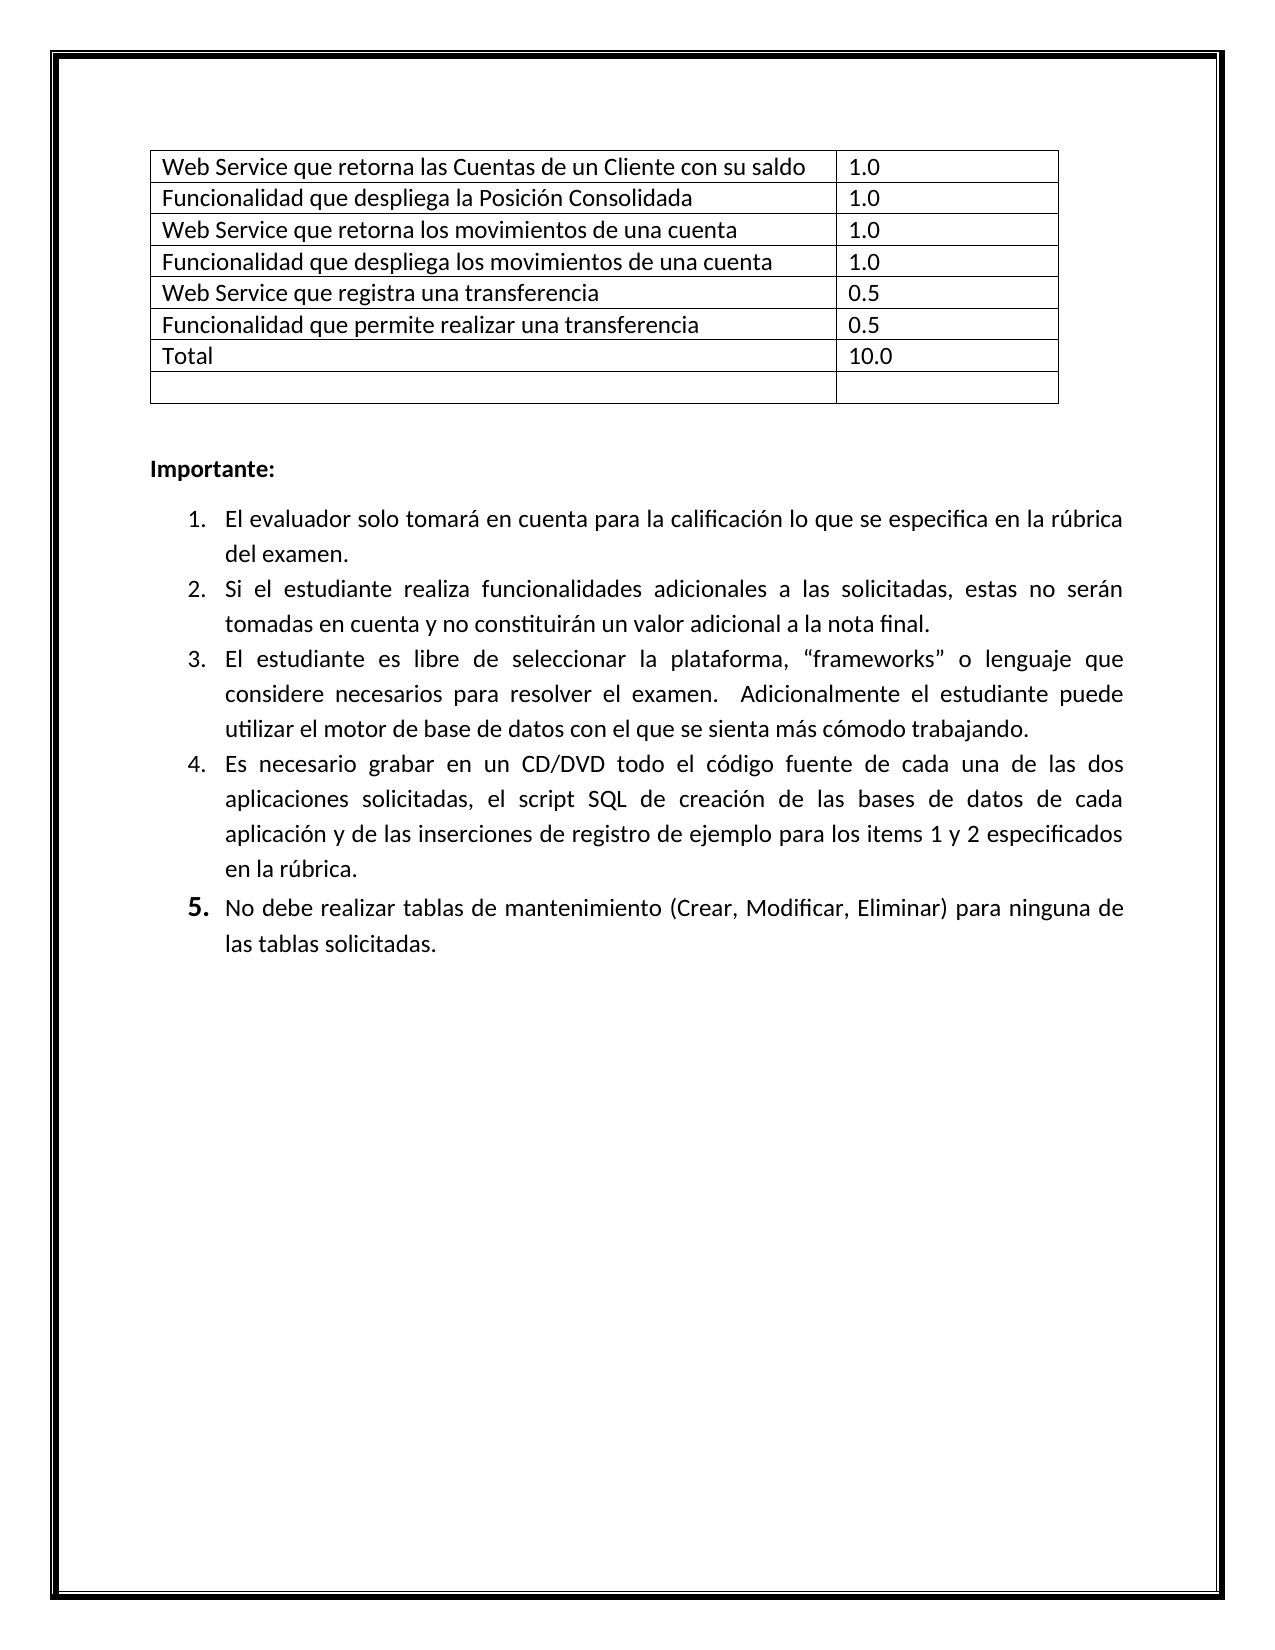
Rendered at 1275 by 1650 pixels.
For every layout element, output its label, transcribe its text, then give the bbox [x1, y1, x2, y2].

list No debe realizar tablas de mantenimiento (Crear, Modificar, Eliminar) para ninguna de las tablas solicitadas. [187, 888, 1125, 958]
table_cell 1.0 [837, 151, 1058, 182]
table_cell Funcionalidad que permite realizar una transferencia [151, 309, 836, 339]
list Si el estudiante realiza funcionalidades adicionales a las solicitadas, estas no serán tomadas en cuenta y no constituirán un valor adicional a la nota final. [187, 573, 1125, 638]
table_cell 0.5 [837, 277, 1058, 308]
table_cell 10.0 [837, 340, 1058, 371]
table_cell 1.0 [837, 214, 1058, 245]
table_cell Total [151, 340, 836, 371]
table_cell 1.0 [837, 246, 1058, 276]
text Importante: [150, 453, 1125, 484]
table_cell Web Service que retorna los movimientos de una cuenta [151, 214, 836, 245]
table_cell Web Service que retorna las Cuentas de un Cliente con su saldo [151, 151, 836, 182]
list El estudiante es libre de seleccionar la plataforma, “frameworks” o lenguaje que considere necesarios para resolver el examen. Adicionalmente el estudiante puede utilizar el motor de base de datos con el que se sienta más cómodo trabajando. [187, 643, 1125, 743]
table_cell 0.5 [837, 309, 1058, 339]
table_cell [151, 372, 836, 402]
table_cell [837, 372, 1058, 402]
table_cell Funcionalidad que despliega la Posición Consolidada [151, 183, 836, 213]
table_cell Web Service que registra una transferencia [151, 277, 836, 308]
table_cell 1.0 [837, 183, 1058, 213]
list Es necesario grabar en un CD/DVD todo el código fuente de cada una de las dos aplicaciones solicitadas, el script SQL de creación de las bases de datos de cada aplicación y de las inserciones de registro de ejemplo para los items 1 y 2 especificados en la rúbrica. [187, 748, 1125, 883]
list El evaluador solo tomará en cuenta para la calificación lo que se especifica en la rúbrica del examen. [187, 503, 1125, 568]
table_cell Funcionalidad que despliega los movimientos de una cuenta [151, 246, 836, 276]
